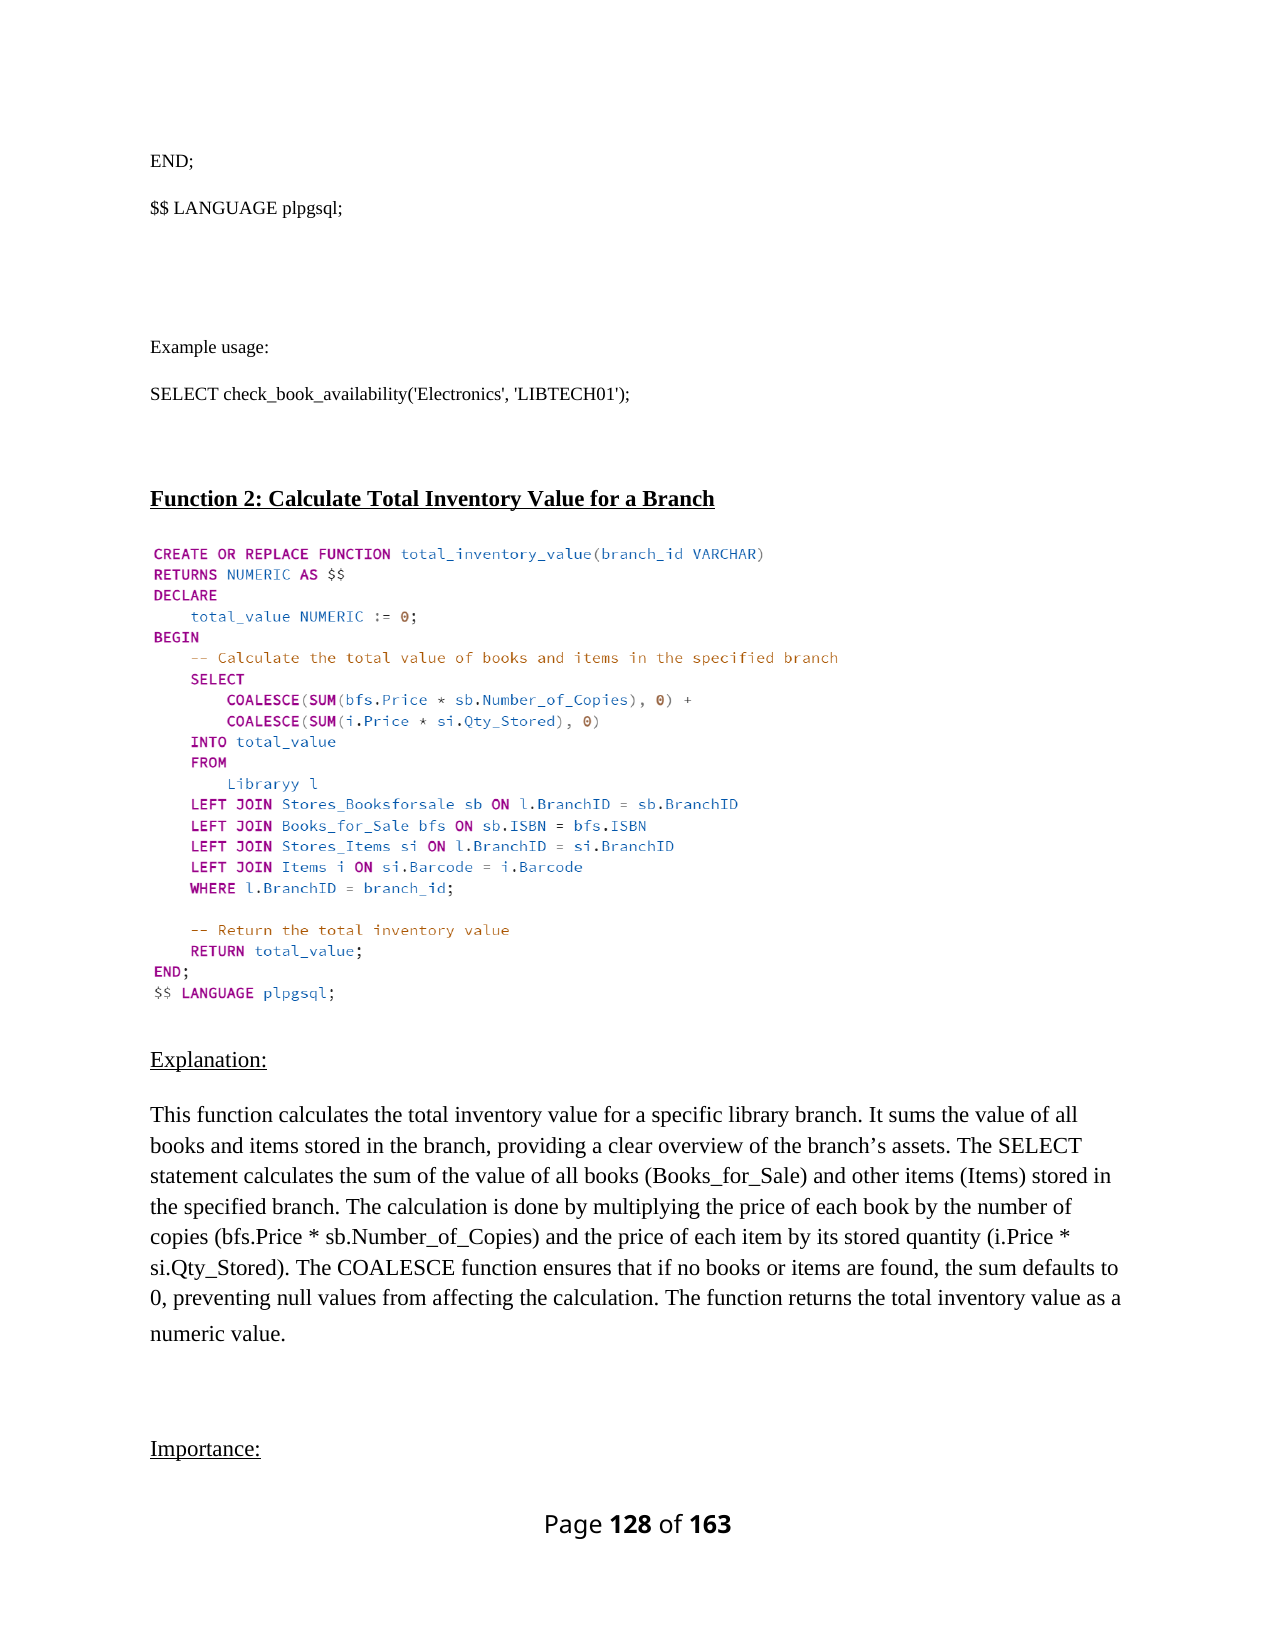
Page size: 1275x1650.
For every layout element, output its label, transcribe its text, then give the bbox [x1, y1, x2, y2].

text Example usage: [150, 336, 1125, 358]
text Importance: [150, 1435, 1125, 1461]
text $$ LANGUAGE plpgsql; [150, 197, 1125, 218]
text Explanation: [150, 1046, 1125, 1072]
text Function 2: Calculate Total Inventory Value for a Branch [150, 485, 1125, 511]
picture [150, 540, 1125, 1016]
text END; [150, 150, 1125, 172]
text This function calculates the total inventory value for a specific library branch. It sums the value of all books and items stored in the branch, providing a clear overview of the branch’s assets. The SELECT statement calculates the sum of the value of all books (Books_for_Sale) and other items (Items) stored in the specified branch. The calculation is done by multiplying the price of each book by the number of copies (bfs.Price * sb.Number_of_Copies) and the price of each item by its stored quantity (i.Price * si.Qty_Stored). The COALESCE function ensures that if no books or items are found, the sum defaults to 0, preventing null values from affecting the calculation. The function returns the total inventory value as a numeric value. [150, 1101, 1125, 1349]
text SELECT check_book_availability('Electronics', 'LIBTECH01'); [150, 383, 1125, 404]
